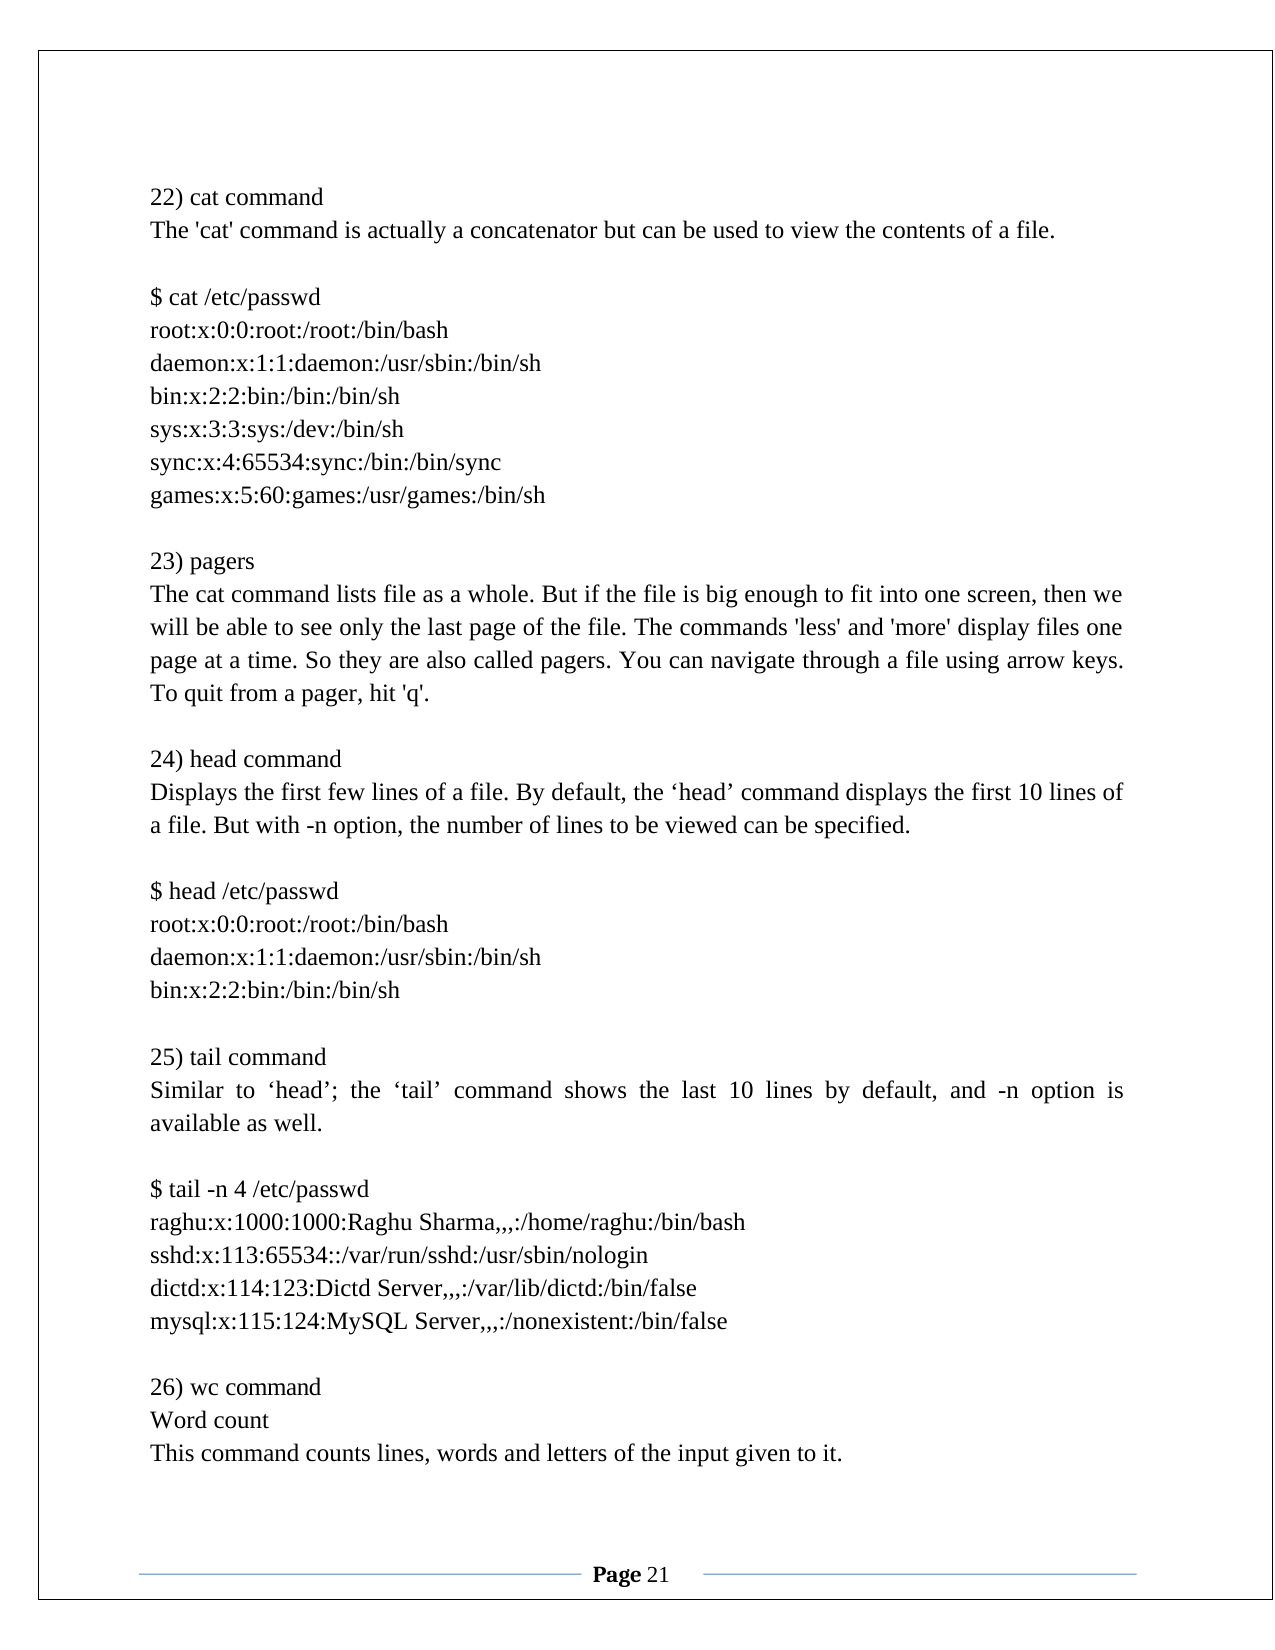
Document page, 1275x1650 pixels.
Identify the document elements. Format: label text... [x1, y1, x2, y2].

text The cat command lists file as a whole. But if the file is big enough to fit into one screen, then we will be able to see only the last page of the file. The commands 'less' and 'more' display files one page at a time. So they are also called pagers. You can navigate through a file using arrow keys. To quit from a pager, hit 'q'. [150, 579, 1125, 707]
text Displays the first few lines of a file. By default, the ‘head’ command displays the first 10 lines of a file. But with -n option, the number of lines to be viewed can be specified. [150, 777, 1124, 839]
text $ head /etc/passwd root:x:0:0:root:/root:/bin/bash daemon:x:1:1:daemon:/usr/sbin:/bin/sh bin:x:2:2:bin:/bin:/bin/sh [150, 876, 544, 1004]
text $ cat /etc/passwd root:x:0:0:root:/root:/bin/bash daemon:x:1:1:daemon:/usr/sbin:/bin/sh bin:x:2:2:bin:/bin:/bin/sh sys:x:3:3:sys:/dev:/bin/sh sync:x:4:65534:sync:/bin:/bin/sync games:x:5:60:games:/usr/games:/bin/sh [150, 282, 548, 508]
text The 'cat' command is actually a concatenator but can be used to view the contents of a file. [150, 215, 1272, 244]
text $ tail -n 4 /etc/passwd [150, 1174, 1272, 1202]
list head command [150, 744, 1272, 773]
list cat command [150, 182, 1272, 211]
text This command counts lines, words and letters of the input given to it. [150, 1438, 1272, 1467]
list tail command [150, 1042, 1272, 1070]
list wc command Word count [150, 1372, 323, 1434]
text raghu:x:1000:1000:Raghu Sharma,,,:/home/raghu:/bin/bash sshd:x:113:65534::/var/run/sshd:/usr/sbin/nologin dictd:x:114:123:Dictd Server,,,:/var/lib/dictd:/bin/false mysql:x:115:124:MySQL Server,,,:/nonexistent:/bin/false [150, 1207, 748, 1335]
text Similar to ‘head’; the ‘tail’ command shows the last 10 lines by default, and -n option is available as well. [150, 1075, 1126, 1137]
list pagers [150, 546, 1272, 575]
